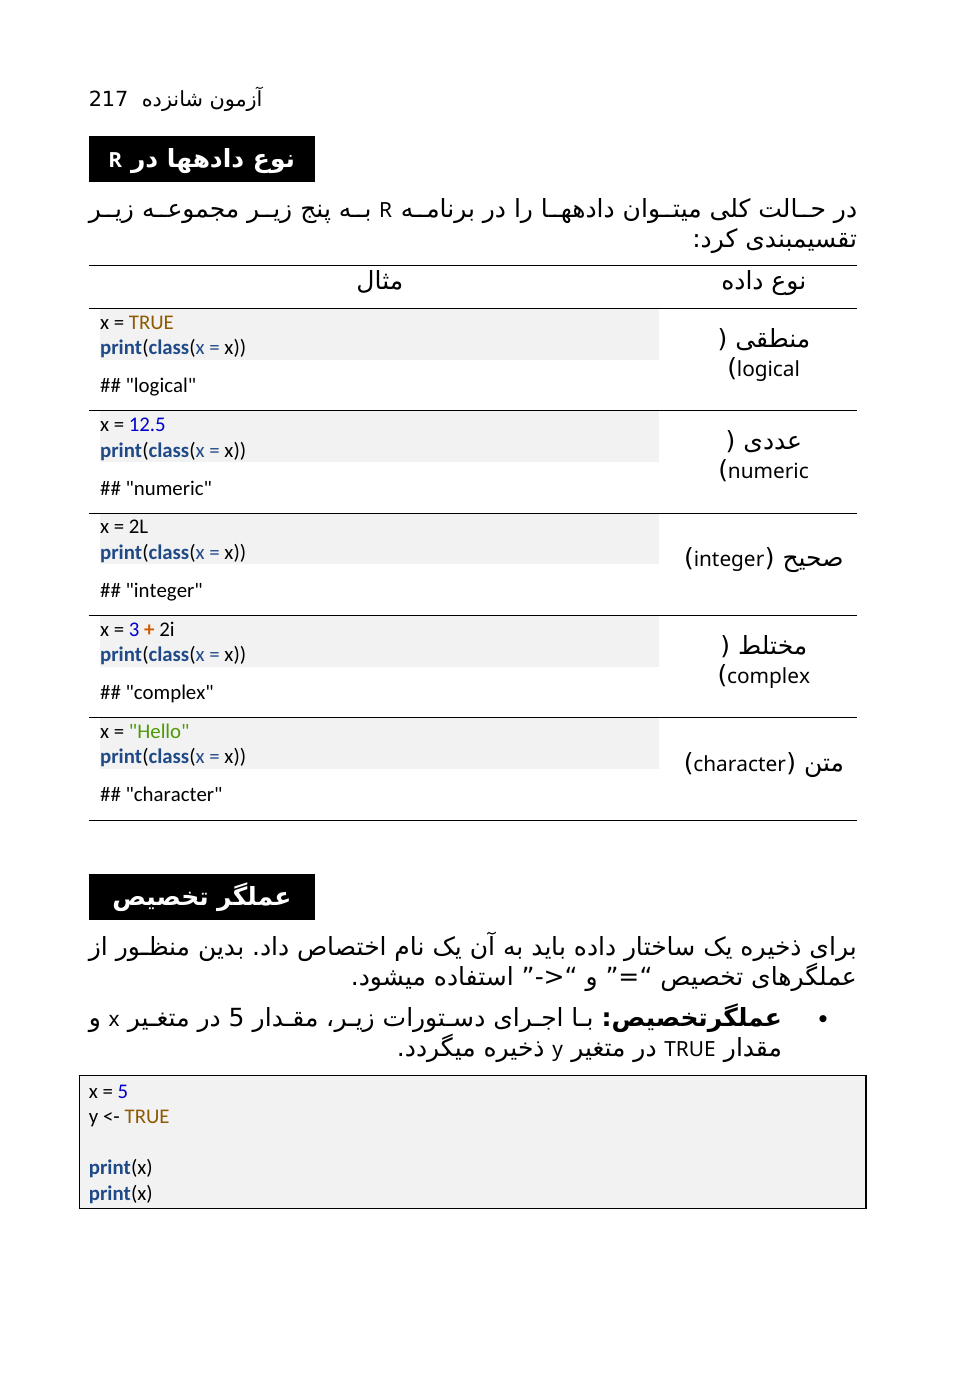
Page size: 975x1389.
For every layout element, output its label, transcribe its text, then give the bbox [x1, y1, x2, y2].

text x = 5 y <- TRUE print(x) print(x) [80, 1076, 865, 1208]
list عملگرتخصیص: با اجرای دستورات زیر، مقدار 5 در متغیر x و مقدار TRUE در متغیر y ذخیره می‏گردد. [89, 1003, 819, 1062]
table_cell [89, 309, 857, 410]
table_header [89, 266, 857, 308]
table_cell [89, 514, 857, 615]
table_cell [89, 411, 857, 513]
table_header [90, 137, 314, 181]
text برای ذخیره یک ساختار داده باید به آن یک نام اختصاص داد. بدین منظور از عملگرهای تخصیص “=” و “<-” استفاده می‏شود. [89, 933, 857, 991]
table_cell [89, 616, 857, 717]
text در حالت کلی می‏توان داده‏ها را در برنامه R به پنج زیر مجموعه زیر تقسیم‏بندی کرد: [89, 194, 857, 253]
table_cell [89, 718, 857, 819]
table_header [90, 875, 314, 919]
